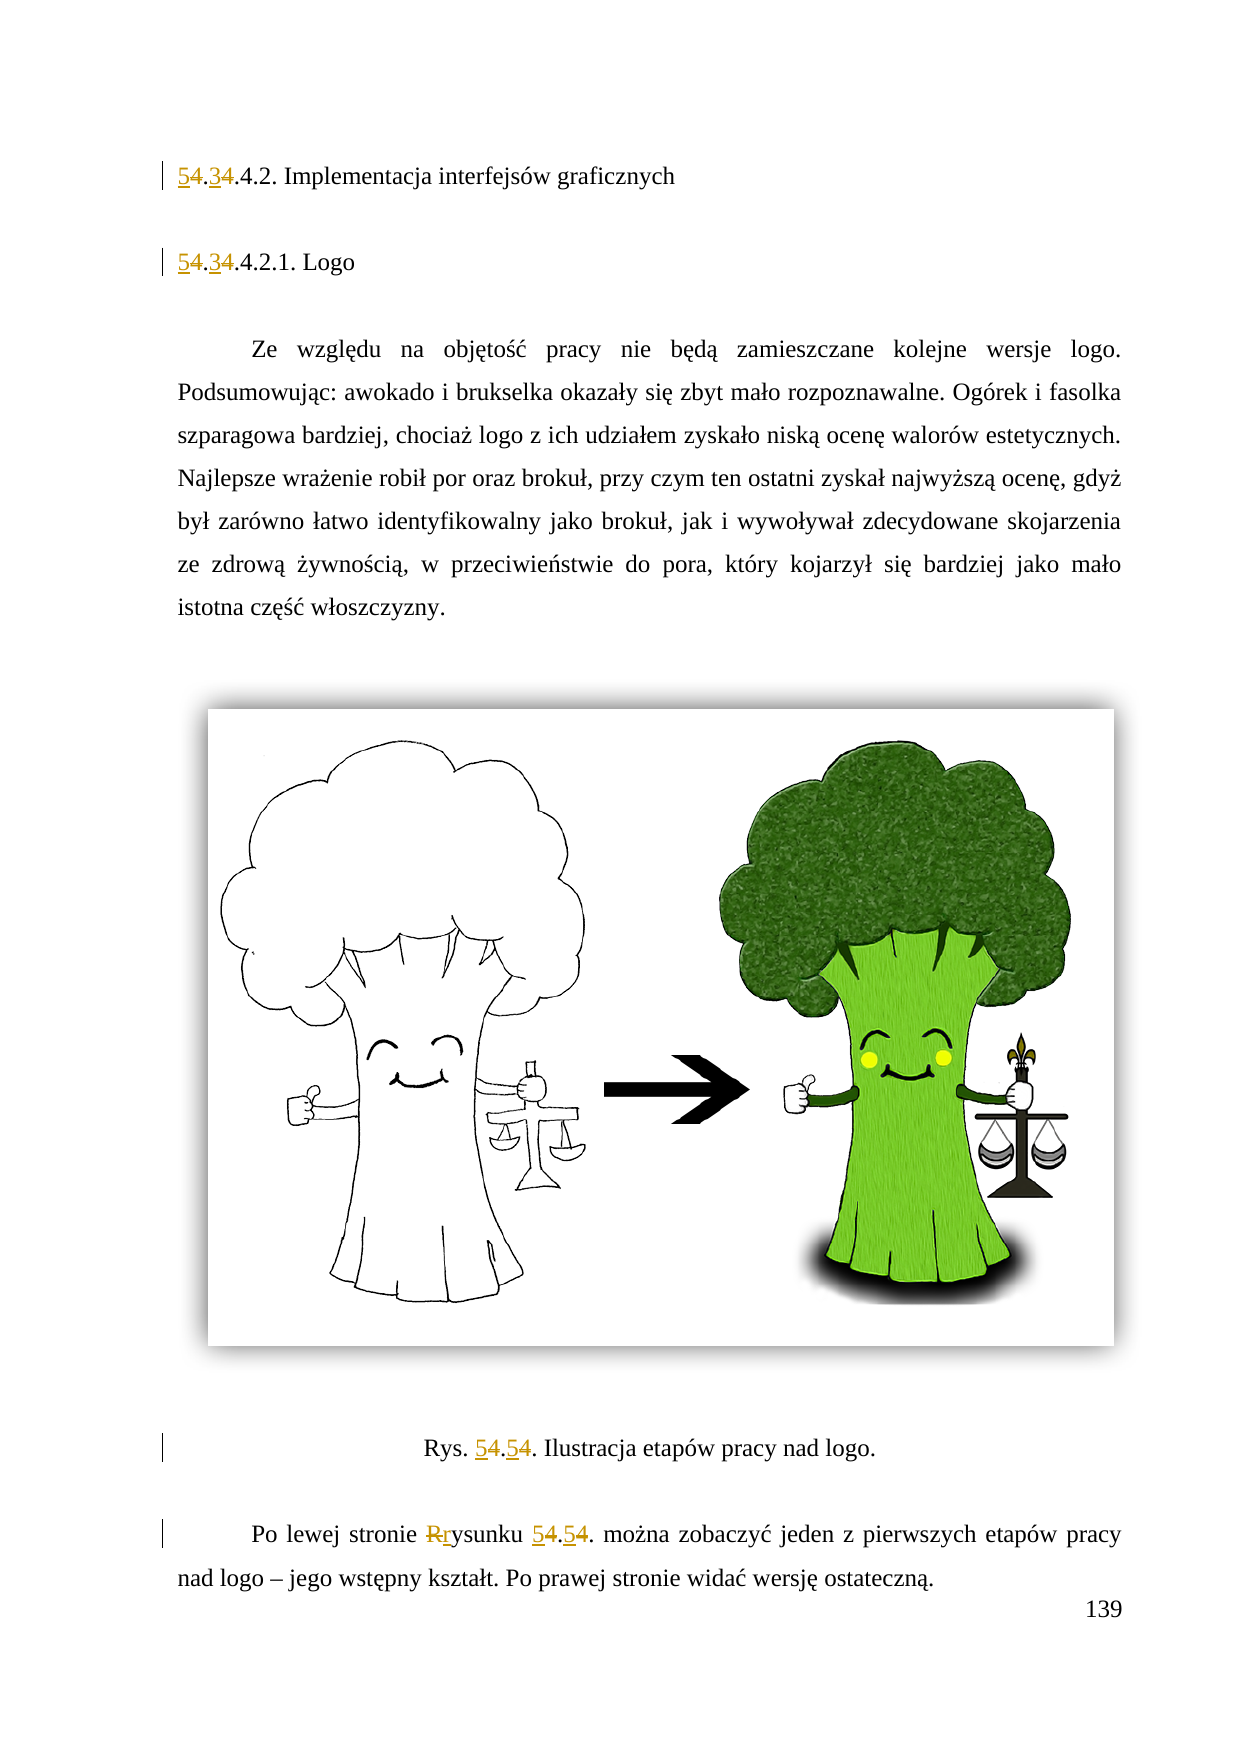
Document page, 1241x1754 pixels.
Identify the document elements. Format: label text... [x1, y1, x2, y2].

text Ze względu na objętość pracy nie będą zamieszczane kolejne wersje logo. Podsumowując: awokado i brukselka okazały się zbyt mało rozpoznawalne. Ogórek i fasolka szparagowa bardziej, chociaż logo z ich udziałem zyskało niską ocenę walorów estetycznych. Najlepsze wrażenie robił por oraz brokuł, przy czym ten ostatni zyskał najwyższą ocenę, gdyż był zarówno łatwo identyfikowalny jako brokuł, jak i wywoływał zdecydowane skojarzenia ze zdrową żywnością, w przeciwieństwie do pora, który kojarzył się bardziej jako mało istotna część włoszczyzny. [177, 334, 1122, 621]
text Po lewej stronie ysunku .. można zobaczyć jeden z pierwszych etapów pracy nad logo – jego wstępny kształt. Po prawej stronie widać wersję ostateczną. [177, 1519, 1122, 1591]
text ..4.2.1. Logo [177, 247, 1122, 276]
picture [208, 709, 1114, 1346]
text ..4.2. Implementacja interfejsów graficznych [177, 161, 1122, 190]
text Rys. .. Ilustracja etapów pracy nad logo. [177, 1433, 1122, 1462]
